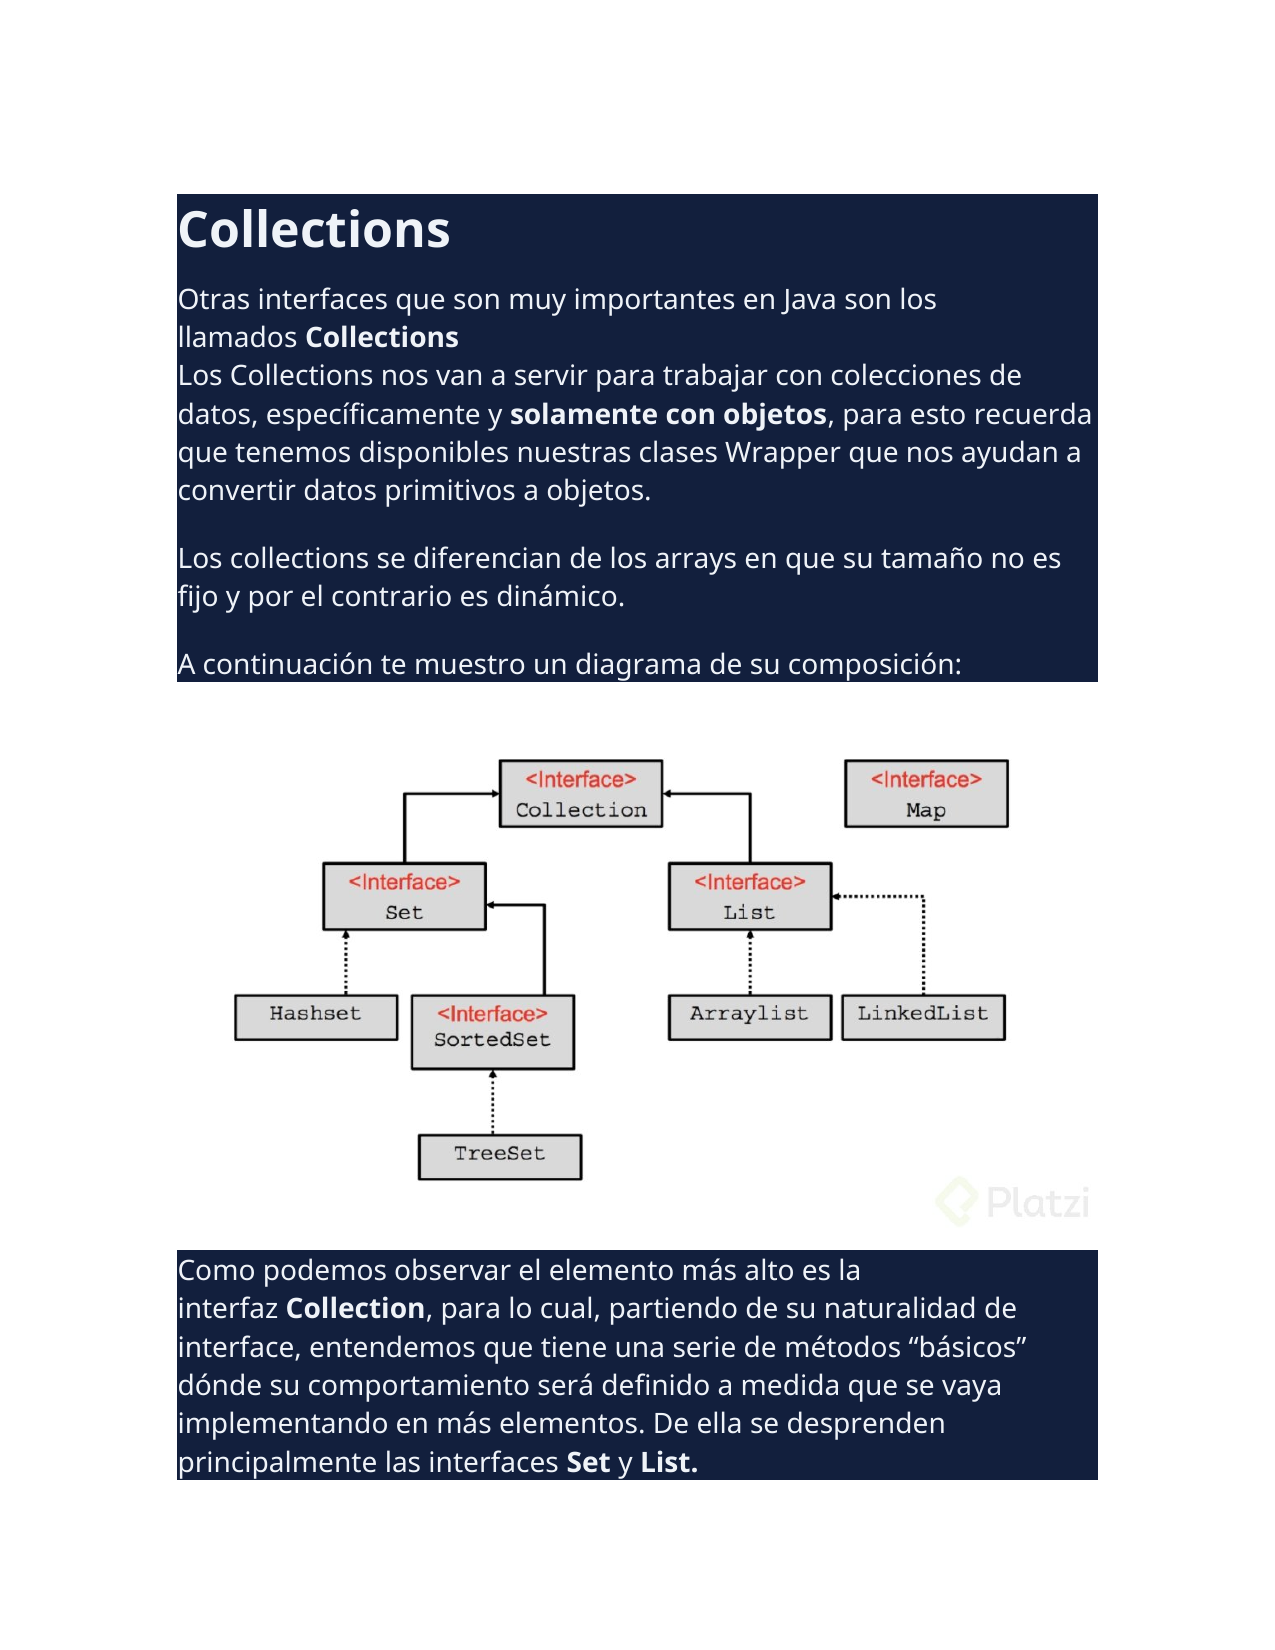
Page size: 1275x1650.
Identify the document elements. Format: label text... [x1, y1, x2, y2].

text A continuación te muestro un diagrama de su composición: [177, 644, 1098, 682]
text Los Collections nos van a servir para trabajar con colecciones de datos, específicamente y solamente con objetos, para esto recuerda que tenemos disponibles nuestras clases Wrapper que nos ayudan a convertir datos primitivos a objetos. [177, 356, 1098, 509]
subtitle Collections [177, 194, 1098, 262]
text Los collections se diferencian de los arrays en que su tamaño no es fijo y por el contrario es dinámico. [177, 538, 1098, 615]
picture [177, 711, 1098, 1232]
text Otras interfaces que son muy importantes en Java son los llamados Collections [177, 279, 1098, 356]
text Como podemos observar el elemento más alto es la interfaz Collection, para lo cual, partiendo de su naturalidad de interface, entendemos que tiene una serie de métodos “básicos” dónde su comportamiento será definido a medida que se vaya implementando en más elementos. De ella se desprenden principalmente las interfaces Set y List. [177, 1250, 1098, 1480]
